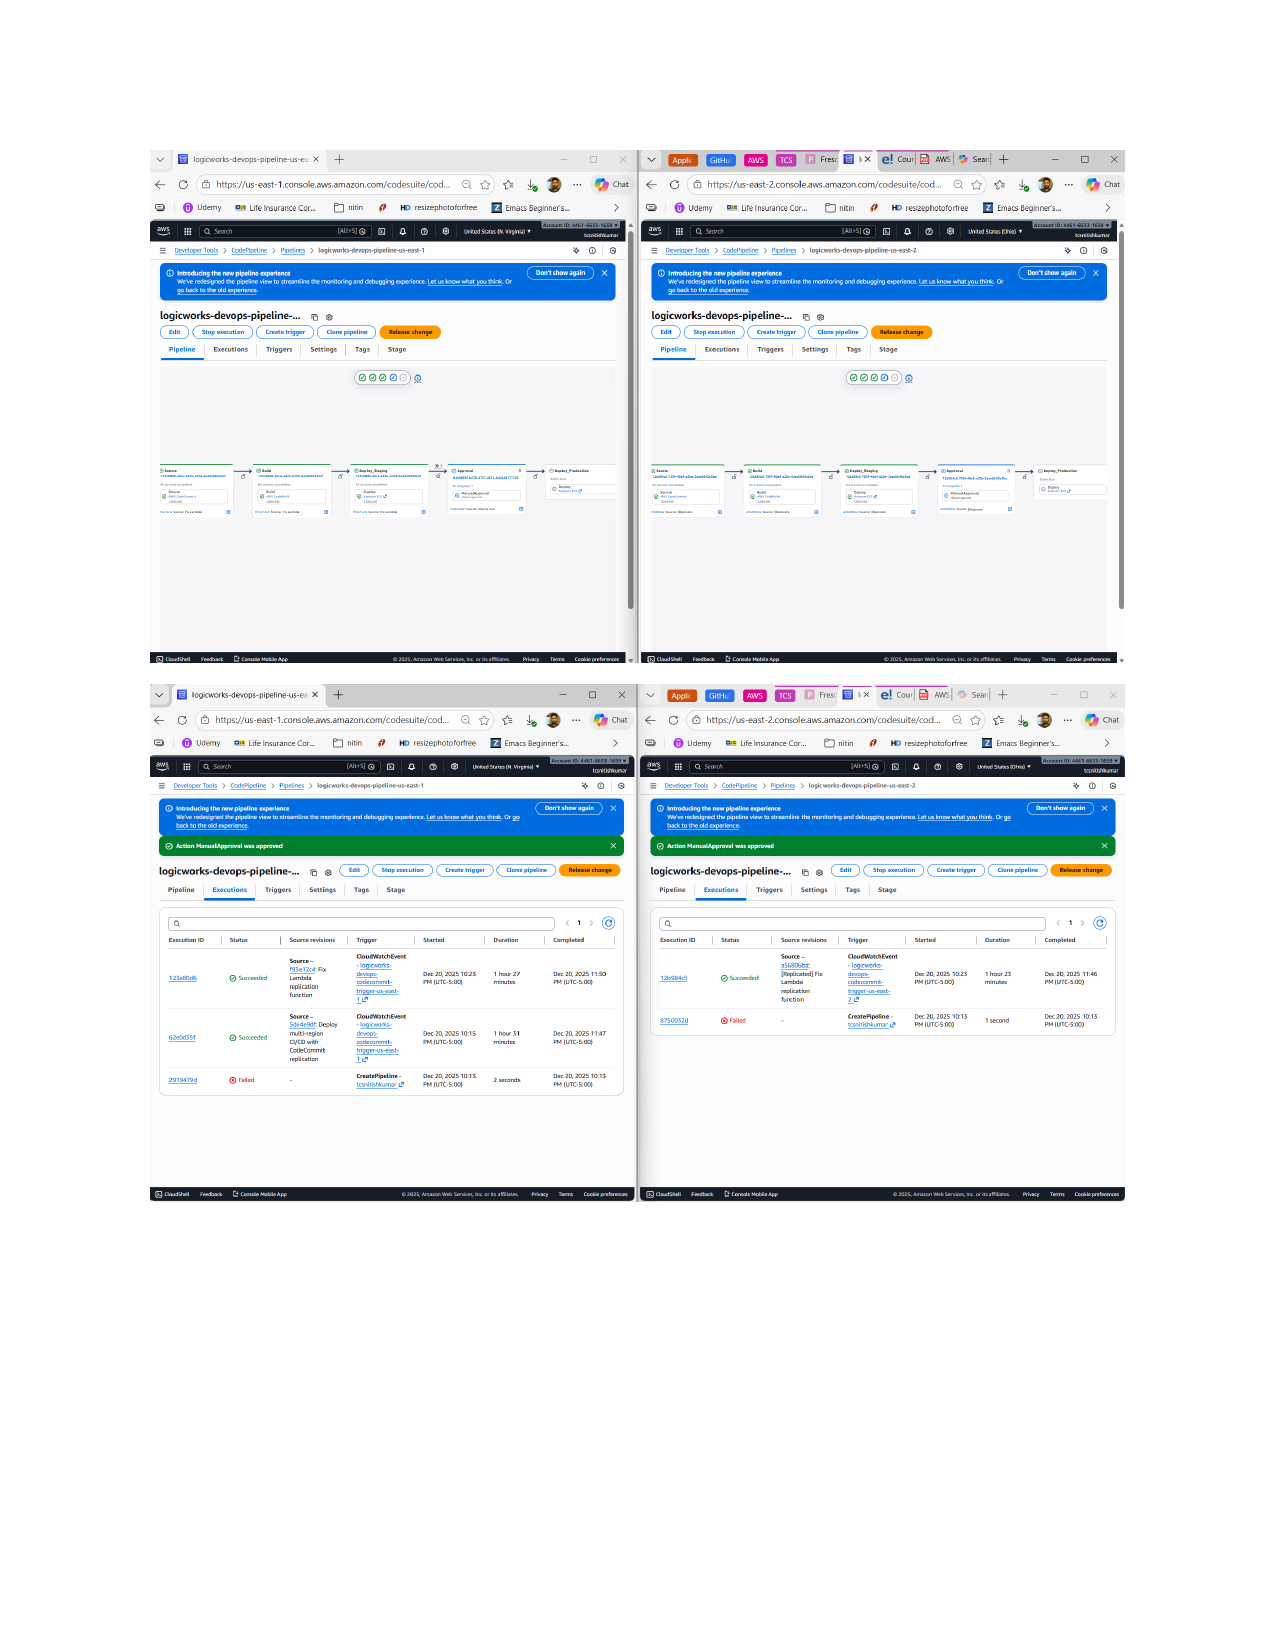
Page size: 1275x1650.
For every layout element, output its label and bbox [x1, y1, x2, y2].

picture [150, 684, 1125, 1202]
picture [150, 150, 1125, 663]
